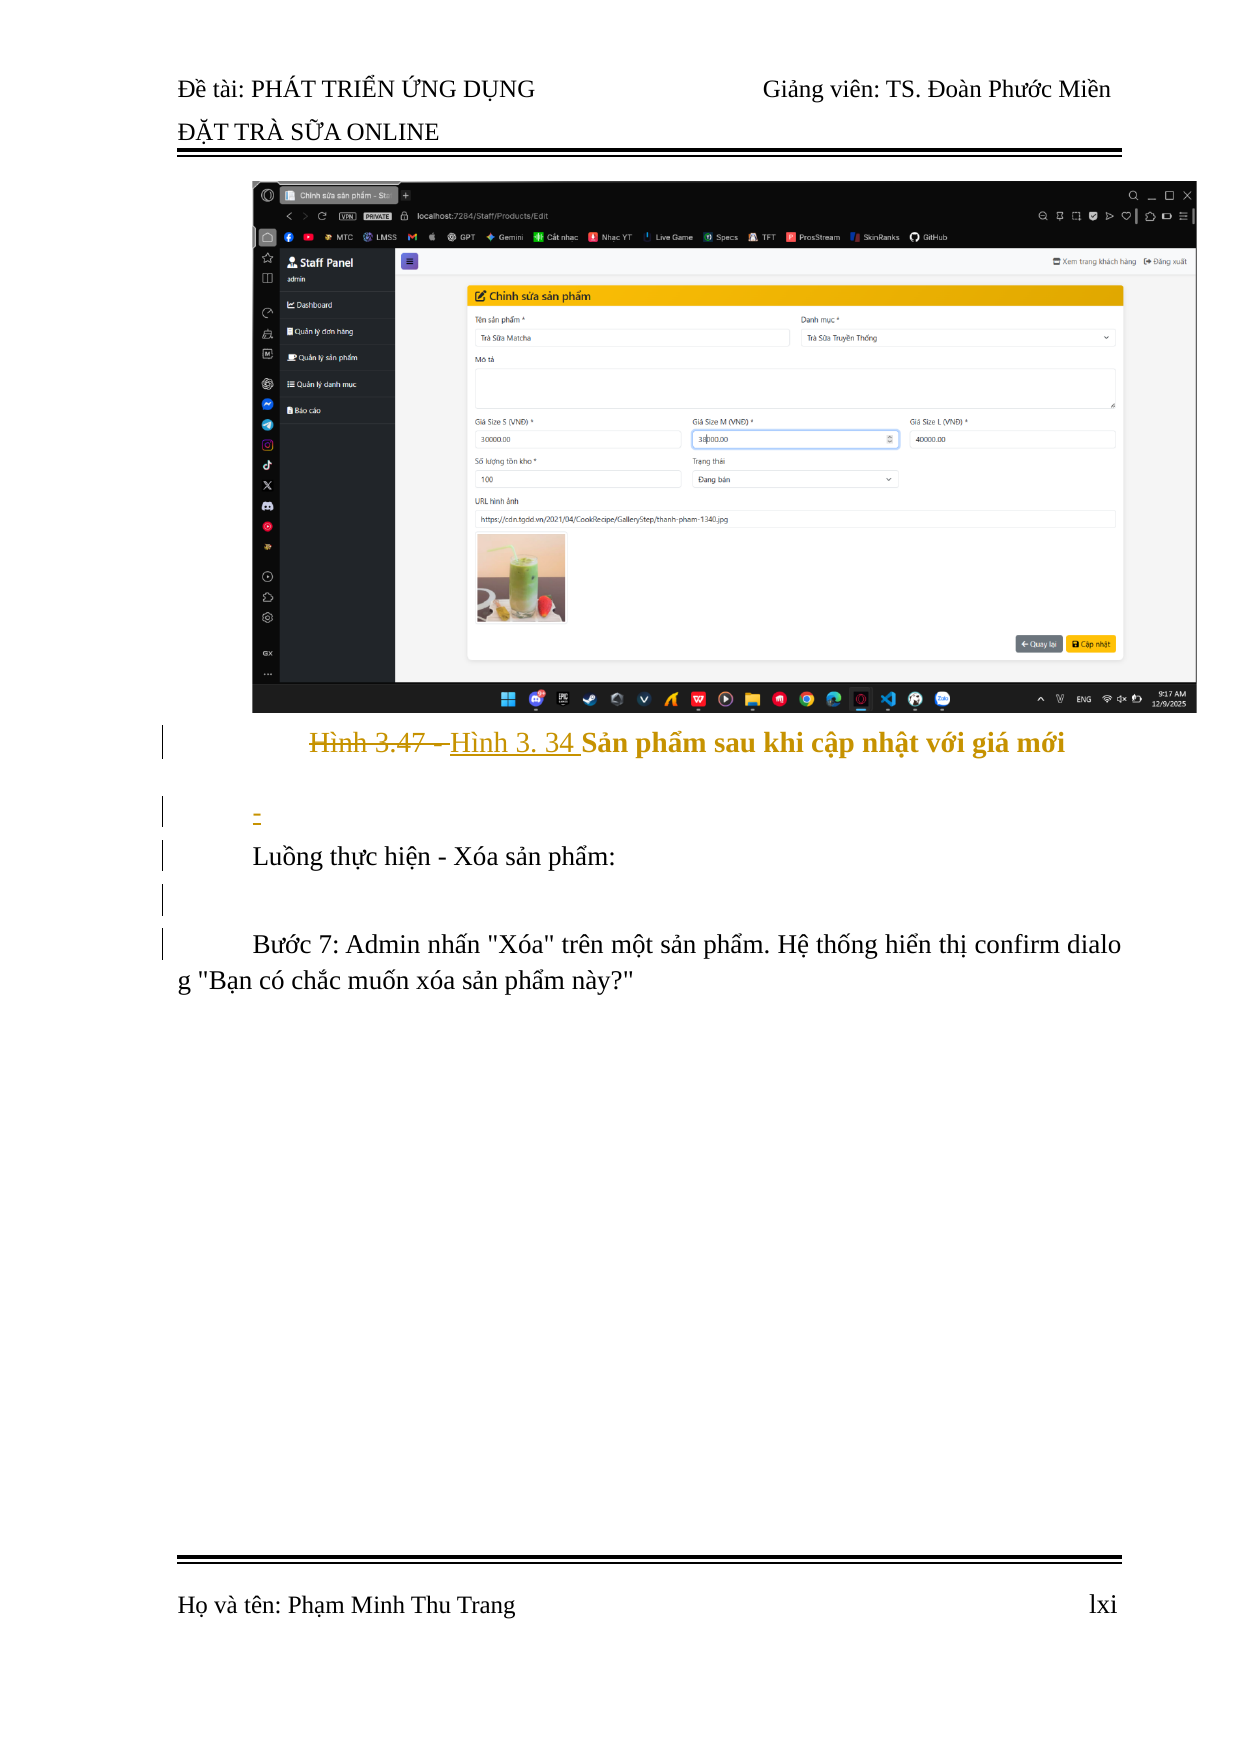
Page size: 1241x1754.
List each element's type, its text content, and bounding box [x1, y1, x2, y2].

text Bước 7: Admin nhấn "Xóa" trên một sản phẩm. Hệ thống hiển thị confirm dialog "Bạn có chắc muốn xóa sản phẩm này?" [177, 928, 1122, 995]
picture [252, 181, 1197, 713]
text Sản phẩm sau khi cập nhật với giá mới [177, 725, 1122, 759]
list Luồng thực hiện - Xóa sản phẩm: [177, 840, 1122, 871]
